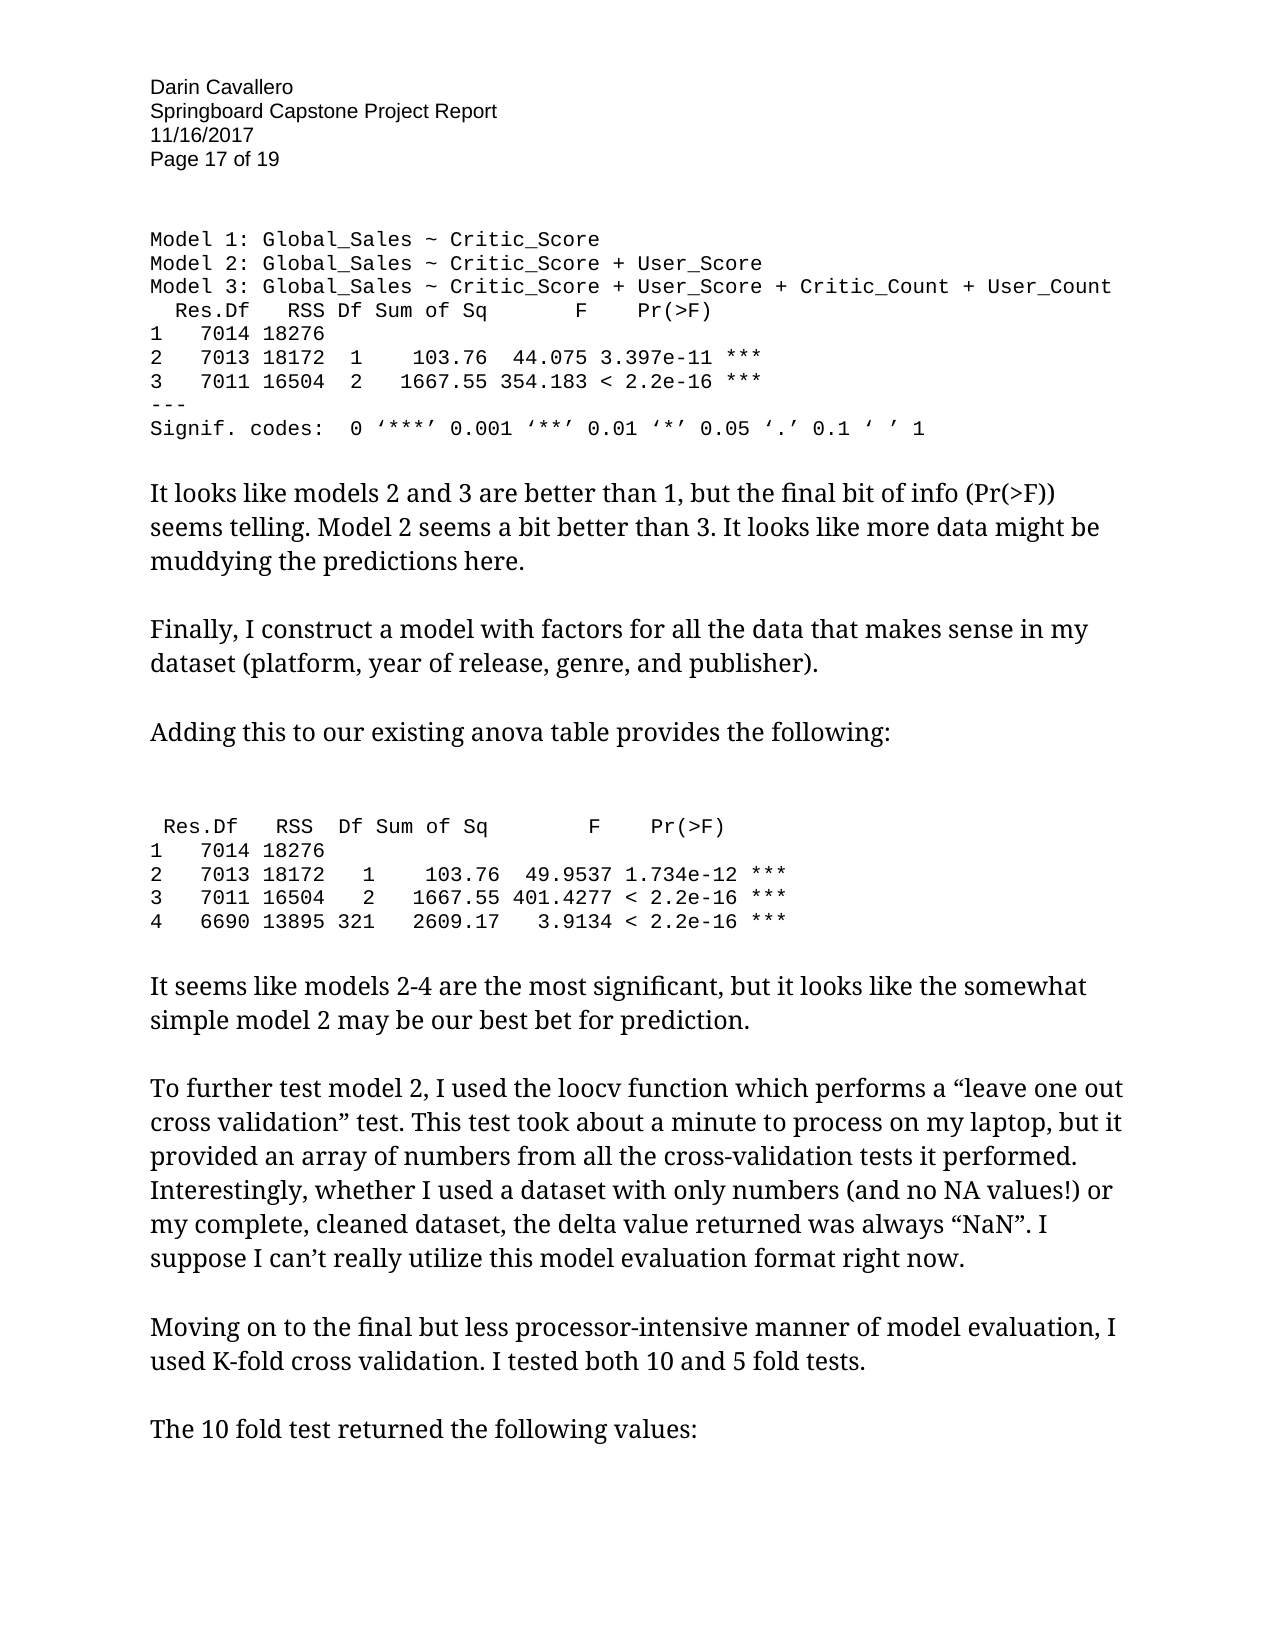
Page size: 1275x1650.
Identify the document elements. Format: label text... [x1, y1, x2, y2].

text Finally, I construct a model with factors for all the data that makes sense in my dataset (platform, year of release, genre, and publisher). [150, 612, 1125, 680]
text 1 7014 18276 [150, 840, 1125, 864]
text Model 3: Global_Sales ~ Critic_Score + User_Score + Critic_Count + User_Count [150, 276, 1125, 300]
text Model 2: Global_Sales ~ Critic_Score + User_Score [150, 252, 1125, 276]
text 4 6690 13895 321 2609.17 3.9134 < 2.2e-16 *** [150, 911, 1125, 934]
text Moving on to the final but less processor-intensive manner of model evaluation, I used K-fold cross validation. I tested both 10 and 5 fold tests. [150, 1309, 1125, 1377]
text 3 7011 16504 2 1667.55 354.183 < 2.2e-16 *** [150, 371, 1125, 394]
text Adding this to our existing anova table provides the following: [150, 714, 1125, 748]
text 2 7013 18172 1 103.76 49.9537 1.734e-12 *** [150, 864, 1125, 887]
text To further test model 2, I used the loocv function which performs a “leave one out cross validation” test. This test took about a minute to process on my laptop, but it provided an array of numbers from all the cross-validation tests it performed. Interestingly, whether I used a dataset with only numbers (and no NA values!) or my complete, cleaned dataset, the delta value returned was always “NaN”. I suppose I can’t really utilize this model evaluation format right now. [150, 1071, 1125, 1275]
text It seems like models 2-4 are the most significant, but it looks like the somewhat simple model 2 may be our best bet for prediction. [150, 969, 1125, 1037]
text The 10 fold test returned the following values: [150, 1411, 1125, 1446]
text Res.Df RSS Df Sum of Sq F Pr(>F) [150, 816, 1125, 840]
text 2 7013 18172 1 103.76 44.075 3.397e-11 *** [150, 347, 1125, 371]
text 3 7011 16504 2 1667.55 401.4277 < 2.2e-16 *** [150, 887, 1125, 911]
text Signif. codes: 0 ‘***’ 0.001 ‘**’ 0.01 ‘*’ 0.05 ‘.’ 0.1 ‘ ’ 1 [150, 418, 1125, 442]
text Model 1: Global_Sales ~ Critic_Score [150, 229, 1125, 252]
text Res.Df RSS Df Sum of Sq F Pr(>F) [150, 300, 1125, 323]
text 1 7014 18276 [150, 323, 1125, 347]
text --- [150, 394, 1125, 418]
text It looks like models 2 and 3 are better than 1, but the final bit of info (Pr(>F)) seems telling. Model 2 seems a bit better than 3. It looks like more data might be muddying the predictions here. [150, 476, 1125, 578]
